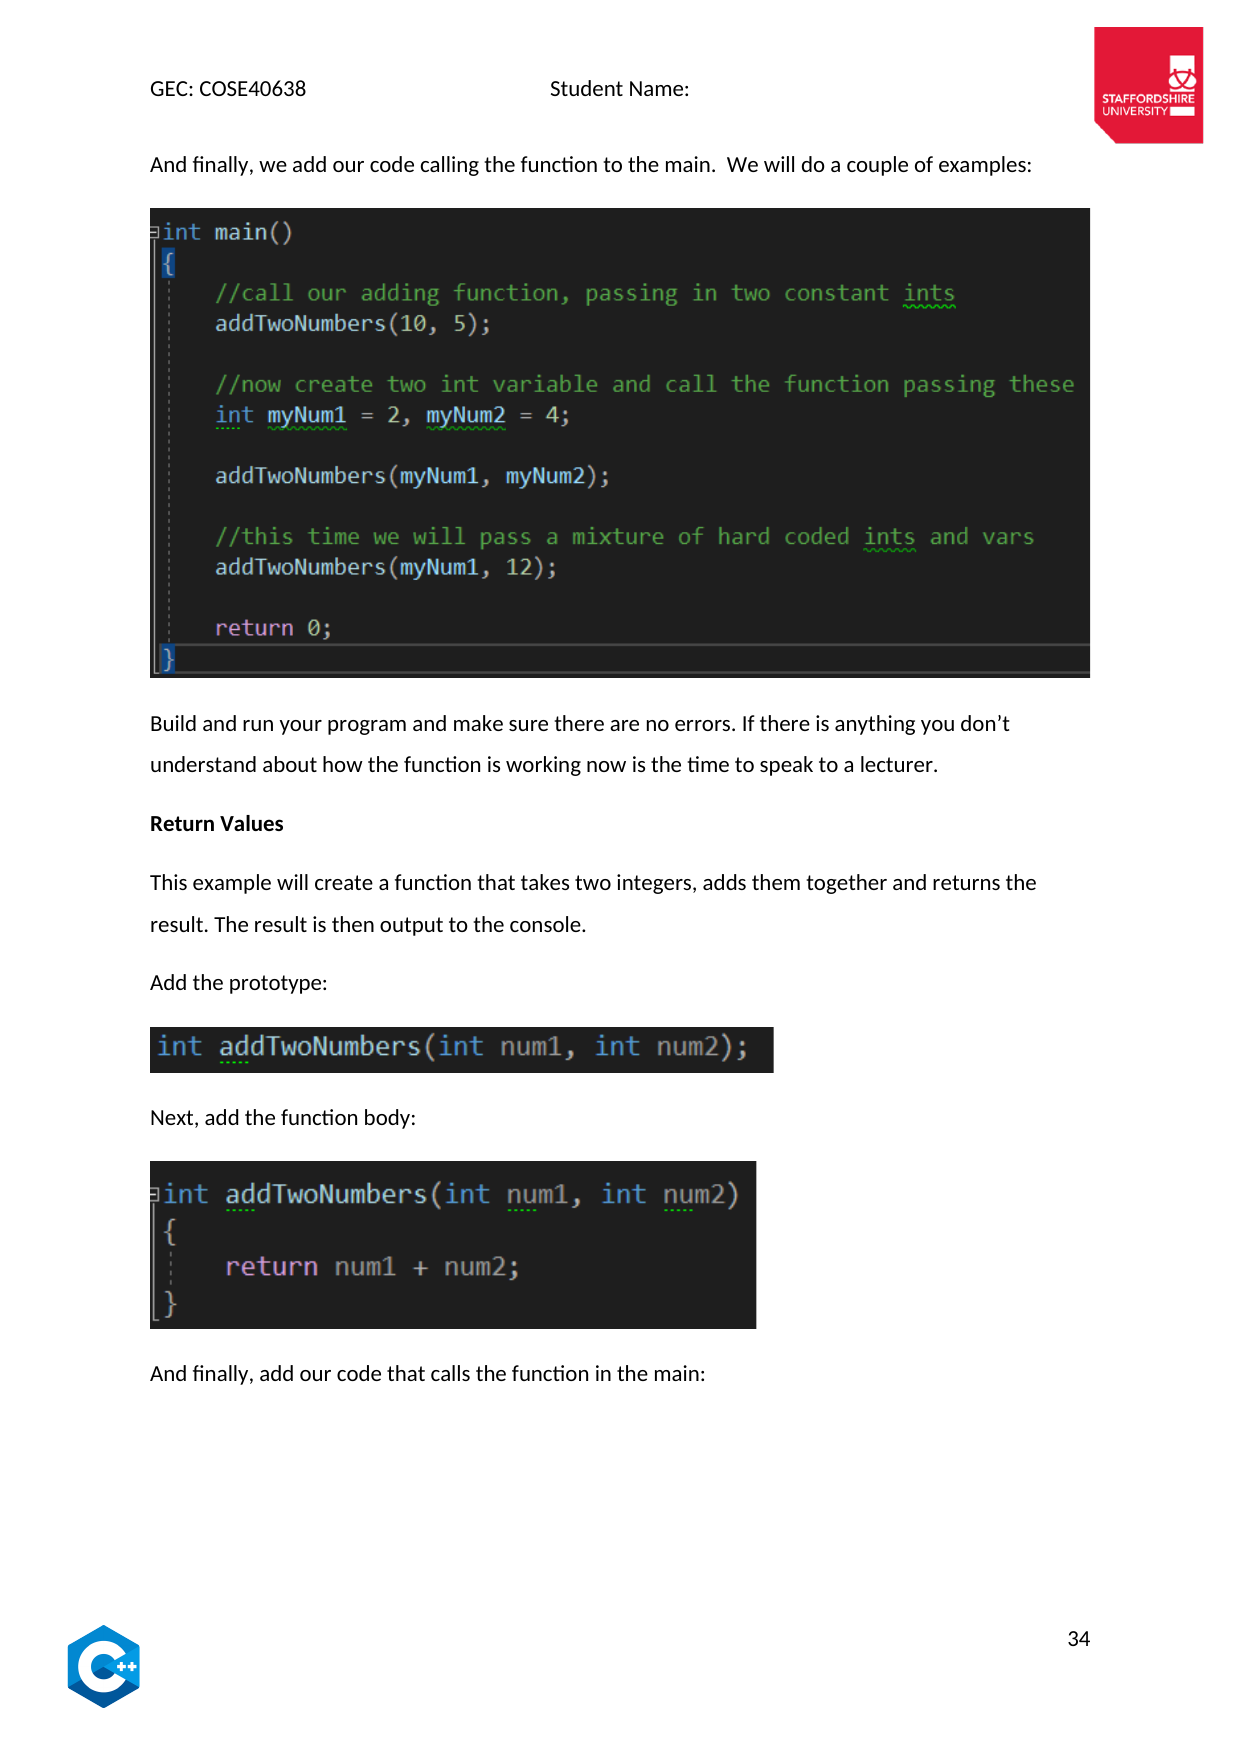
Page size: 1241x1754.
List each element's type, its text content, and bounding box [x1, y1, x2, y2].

picture [150, 1161, 757, 1329]
picture [150, 208, 1091, 678]
text Next, add the function body: [150, 1103, 1090, 1131]
text Add the prototype: [150, 968, 1090, 997]
text Build and run your program and make sure there are no errors. If there is anything you don’t understand about how the function is working now is the time to speak to a lecturer. [150, 709, 1090, 779]
text And finally, we add our code calling the function to the main. We will do a couple of examples: [150, 150, 1090, 178]
picture [53, 1625, 150, 1708]
text And finally, add our code that calls the function in the main: [150, 1359, 1090, 1388]
text This example will create a function that takes two integers, adds them together and returns the result. The result is then output to the console. [150, 868, 1090, 938]
picture [150, 1027, 774, 1073]
picture [1088, 27, 1209, 148]
text Return Values [150, 809, 1090, 837]
